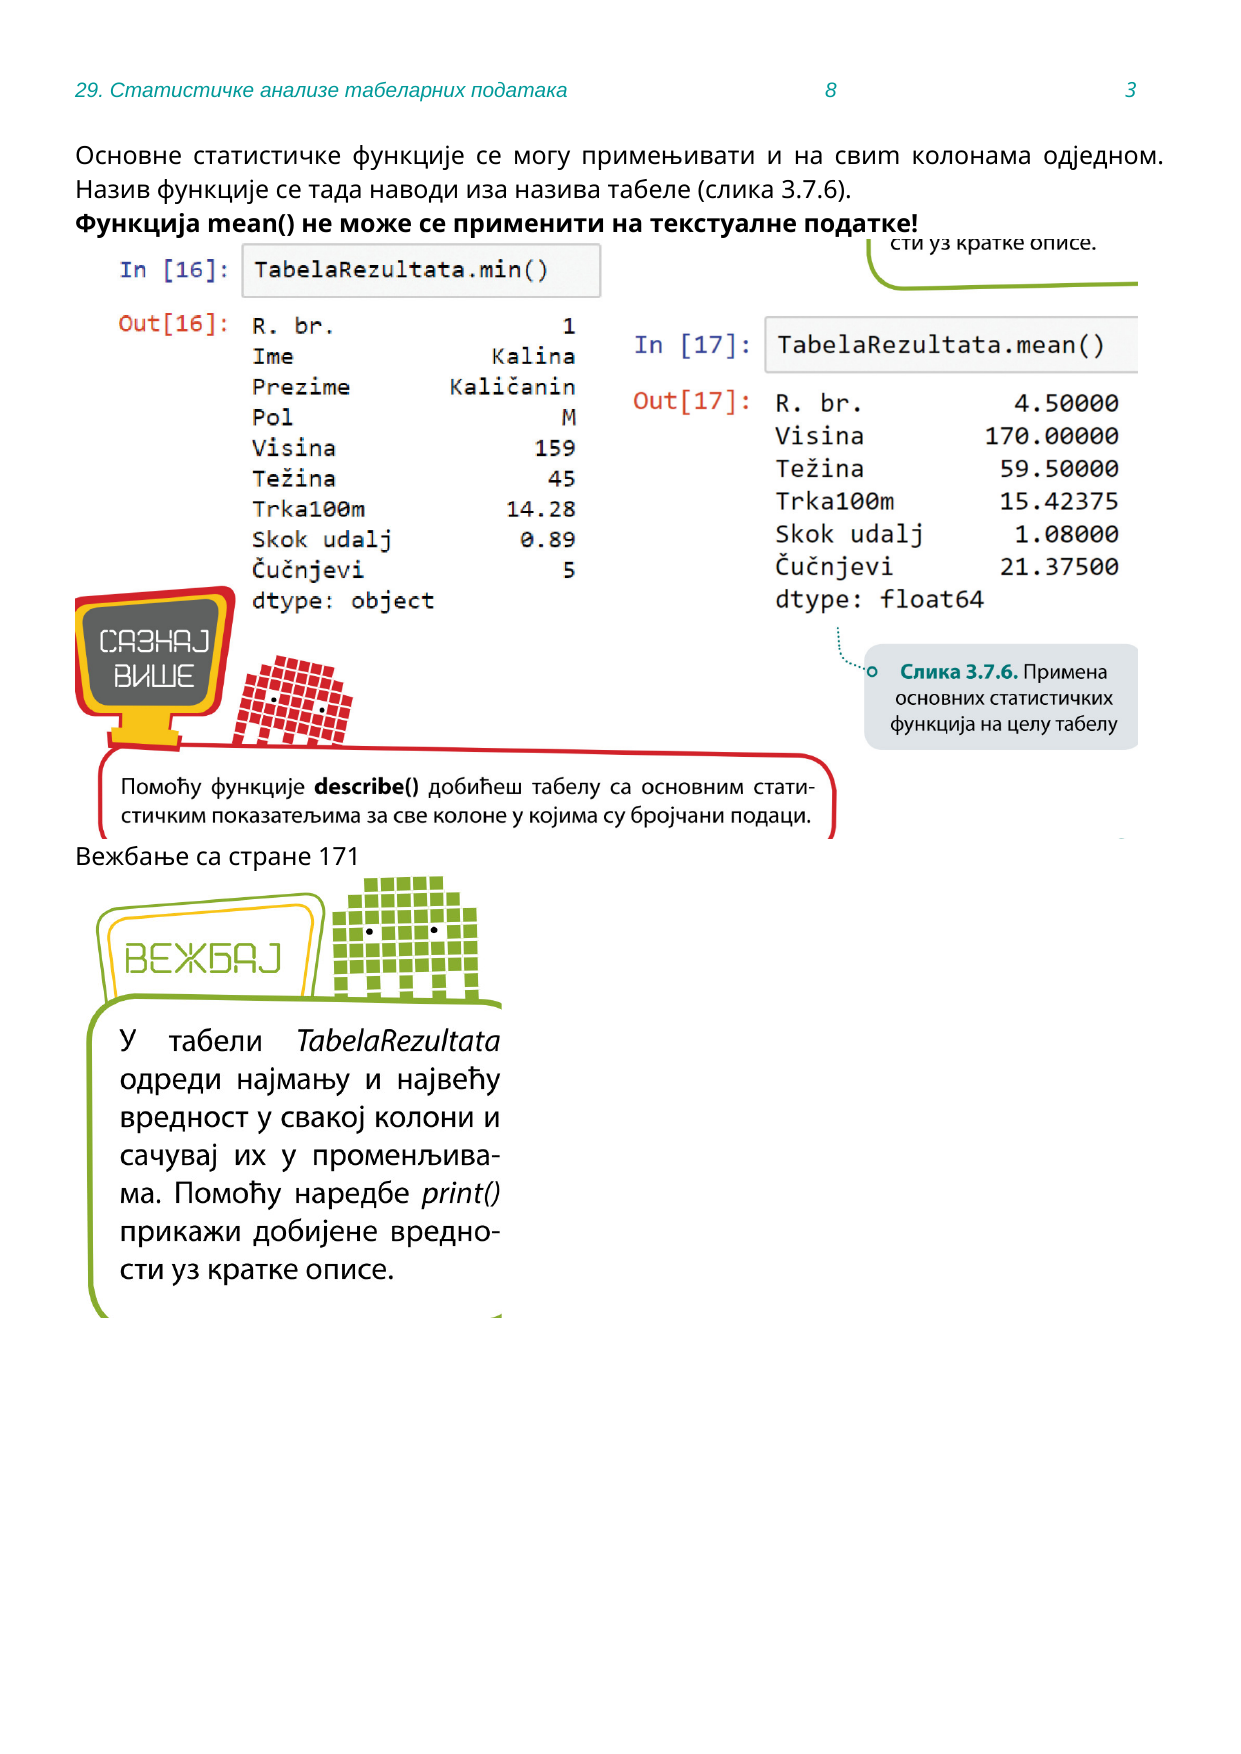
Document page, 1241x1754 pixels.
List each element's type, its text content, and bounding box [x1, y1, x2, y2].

text Основне статистичке функције се могу примењивати и на свиm колонама одједном. Назив функције се тада наводи иза називa табеле (слика 3.7.6). [75, 137, 1165, 206]
picture [75, 239, 1138, 839]
text Вежбање са стране 171 [75, 838, 1165, 873]
picture [75, 872, 502, 1318]
text Функција mean() не може се применити нa текстуалне податке! [75, 206, 1165, 240]
